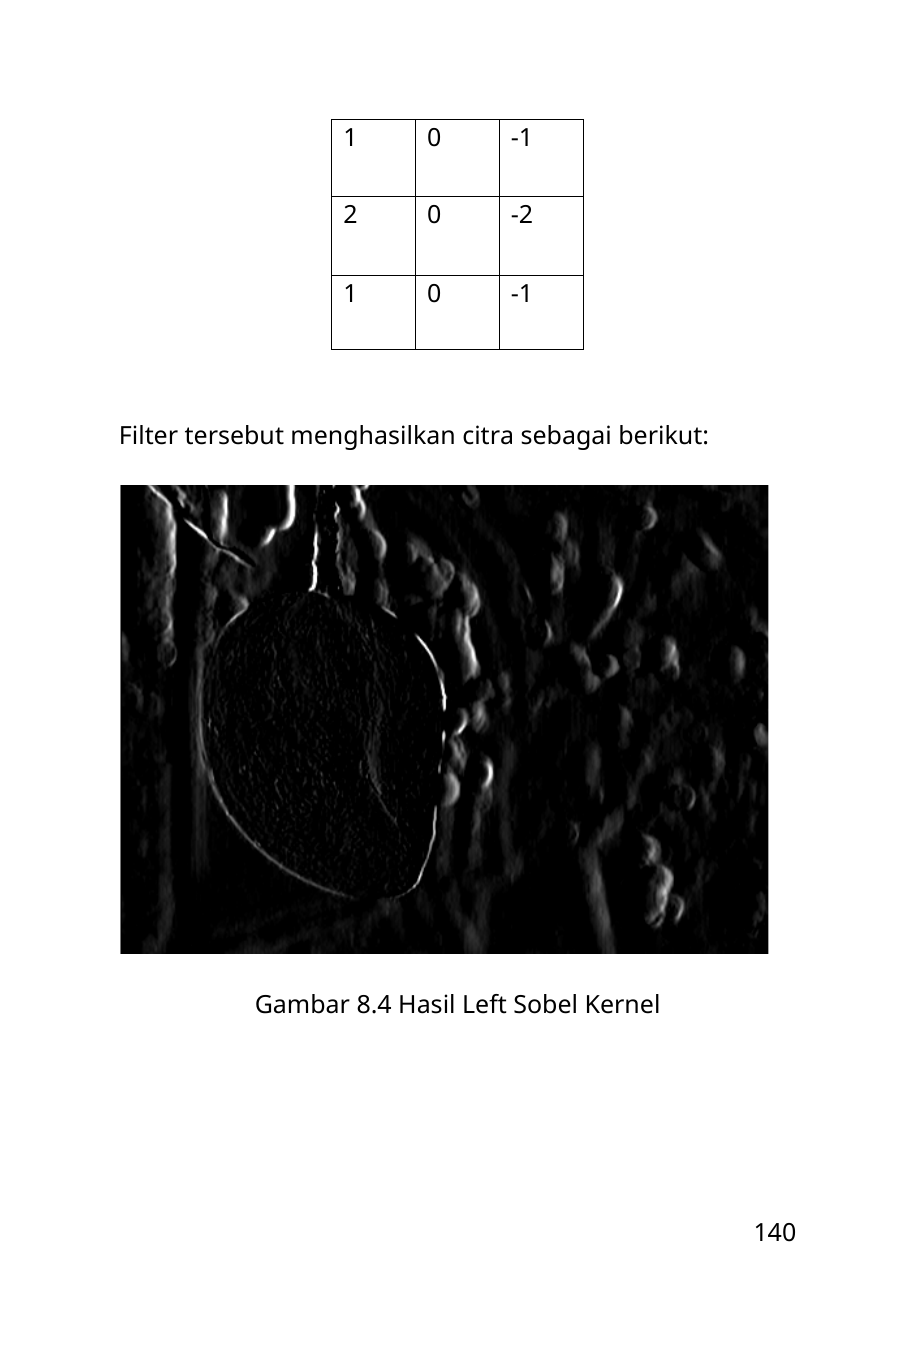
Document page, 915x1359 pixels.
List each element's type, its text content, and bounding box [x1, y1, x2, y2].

table_cell 0 [416, 276, 499, 349]
table_cell -2 [500, 197, 583, 275]
text Gambar 8.4 Hasil Left Sobel Kernel [119, 987, 796, 1021]
table_header 0 [416, 120, 499, 196]
table_cell 0 [416, 197, 499, 275]
table_header -1 [500, 120, 583, 196]
table_cell 1 [332, 276, 415, 349]
table_cell -1 [500, 276, 583, 349]
table_header 1 [332, 120, 415, 196]
picture [118, 485, 769, 954]
table_cell 2 [332, 197, 415, 275]
text Filter tersebut menghasilkan citra sebagai berikut: [119, 418, 796, 452]
